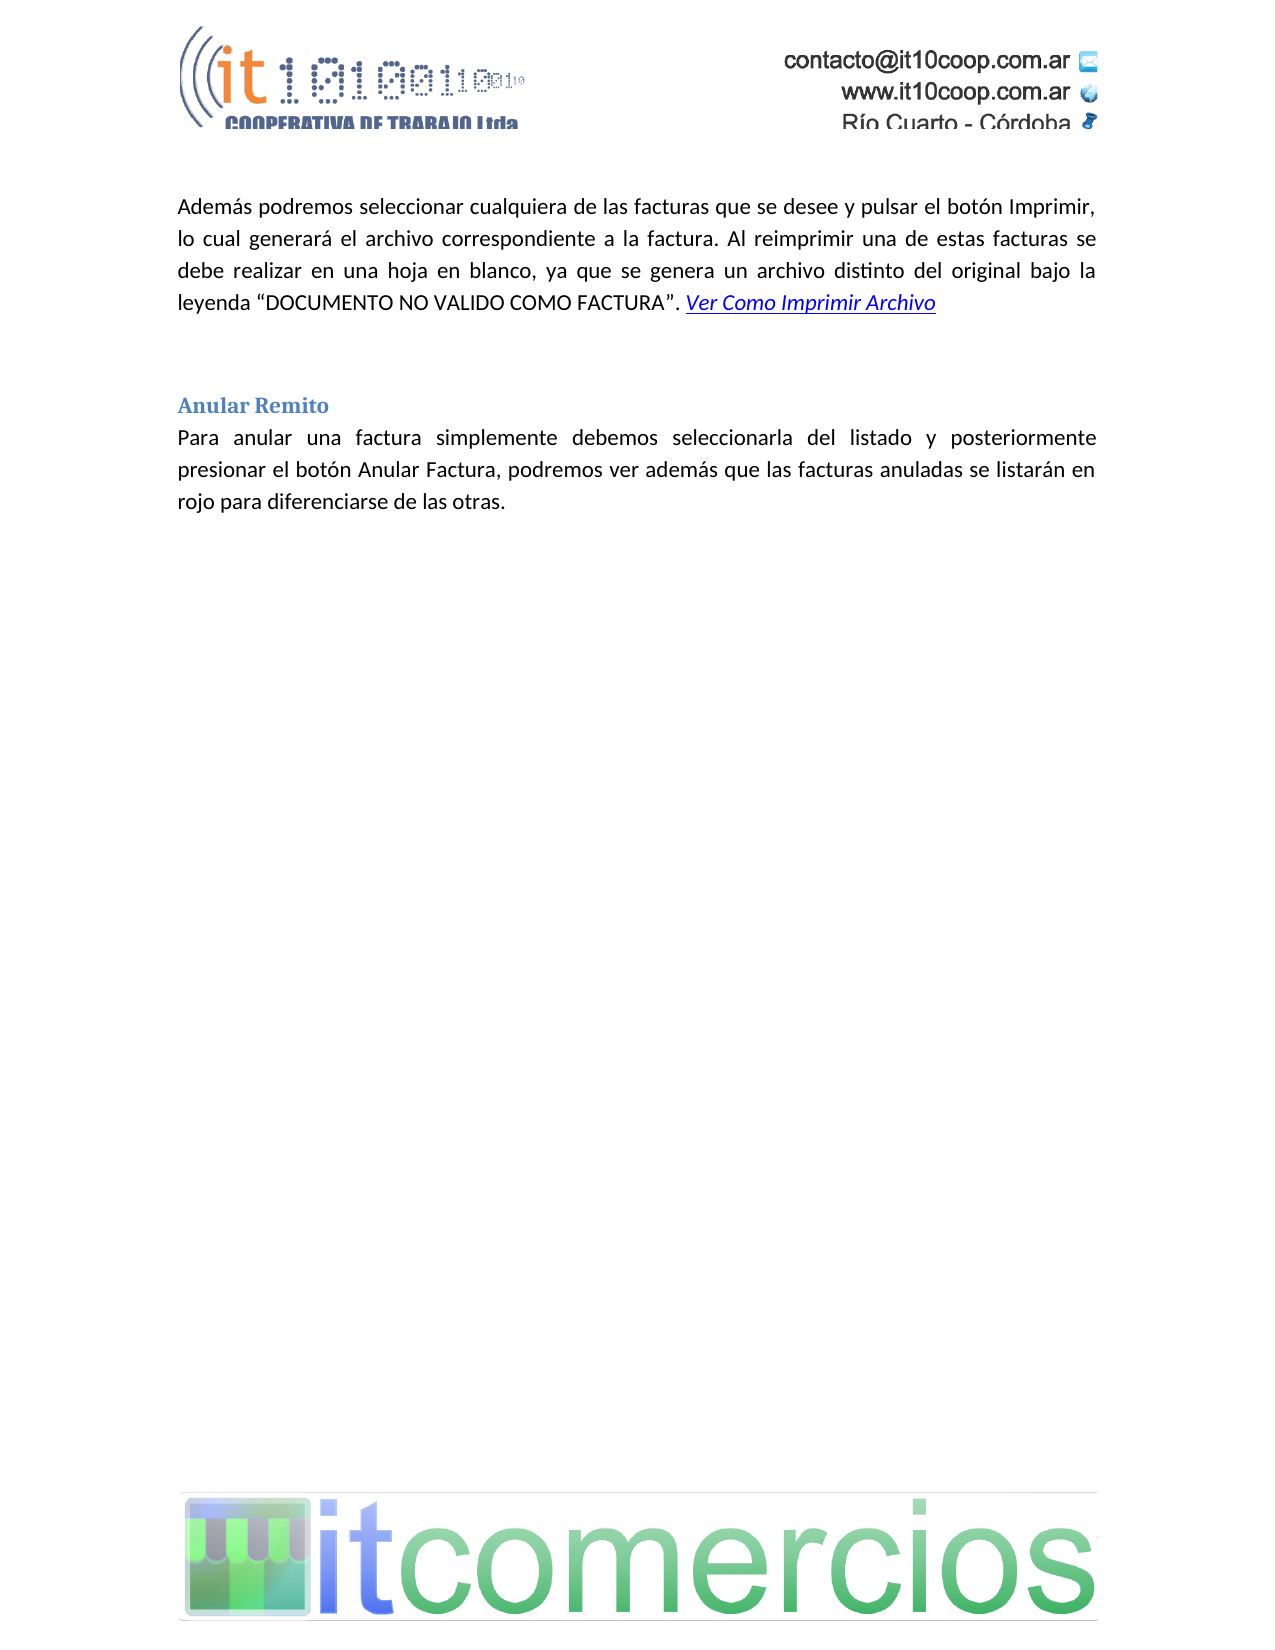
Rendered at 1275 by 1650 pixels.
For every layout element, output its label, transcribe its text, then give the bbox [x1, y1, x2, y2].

text Para anular una factura simplemente debemos seleccionarla del listado y posteriormente presionar el botón Anular Factura, podremos ver además que las facturas anuladas se listarán en rojo para diferenciarse de las otras. [177, 423, 1098, 515]
picture [178, 1487, 1096, 1622]
picture [178, 25, 1096, 129]
subtitle Anular Remito [177, 393, 1098, 419]
text Además podremos seleccionar cualquiera de las facturas que se desee y pulsar el botón Imprimir, lo cual generará el archivo correspondiente a la factura. Al reimprimir una de estas facturas se debe realizar en una hoja en blanco, ya que se genera un archivo distinto del original bajo la leyenda “DOCUMENTO NO VALIDO COMO FACTURA”. Ver Como Imprimir Archivo [177, 192, 1098, 317]
